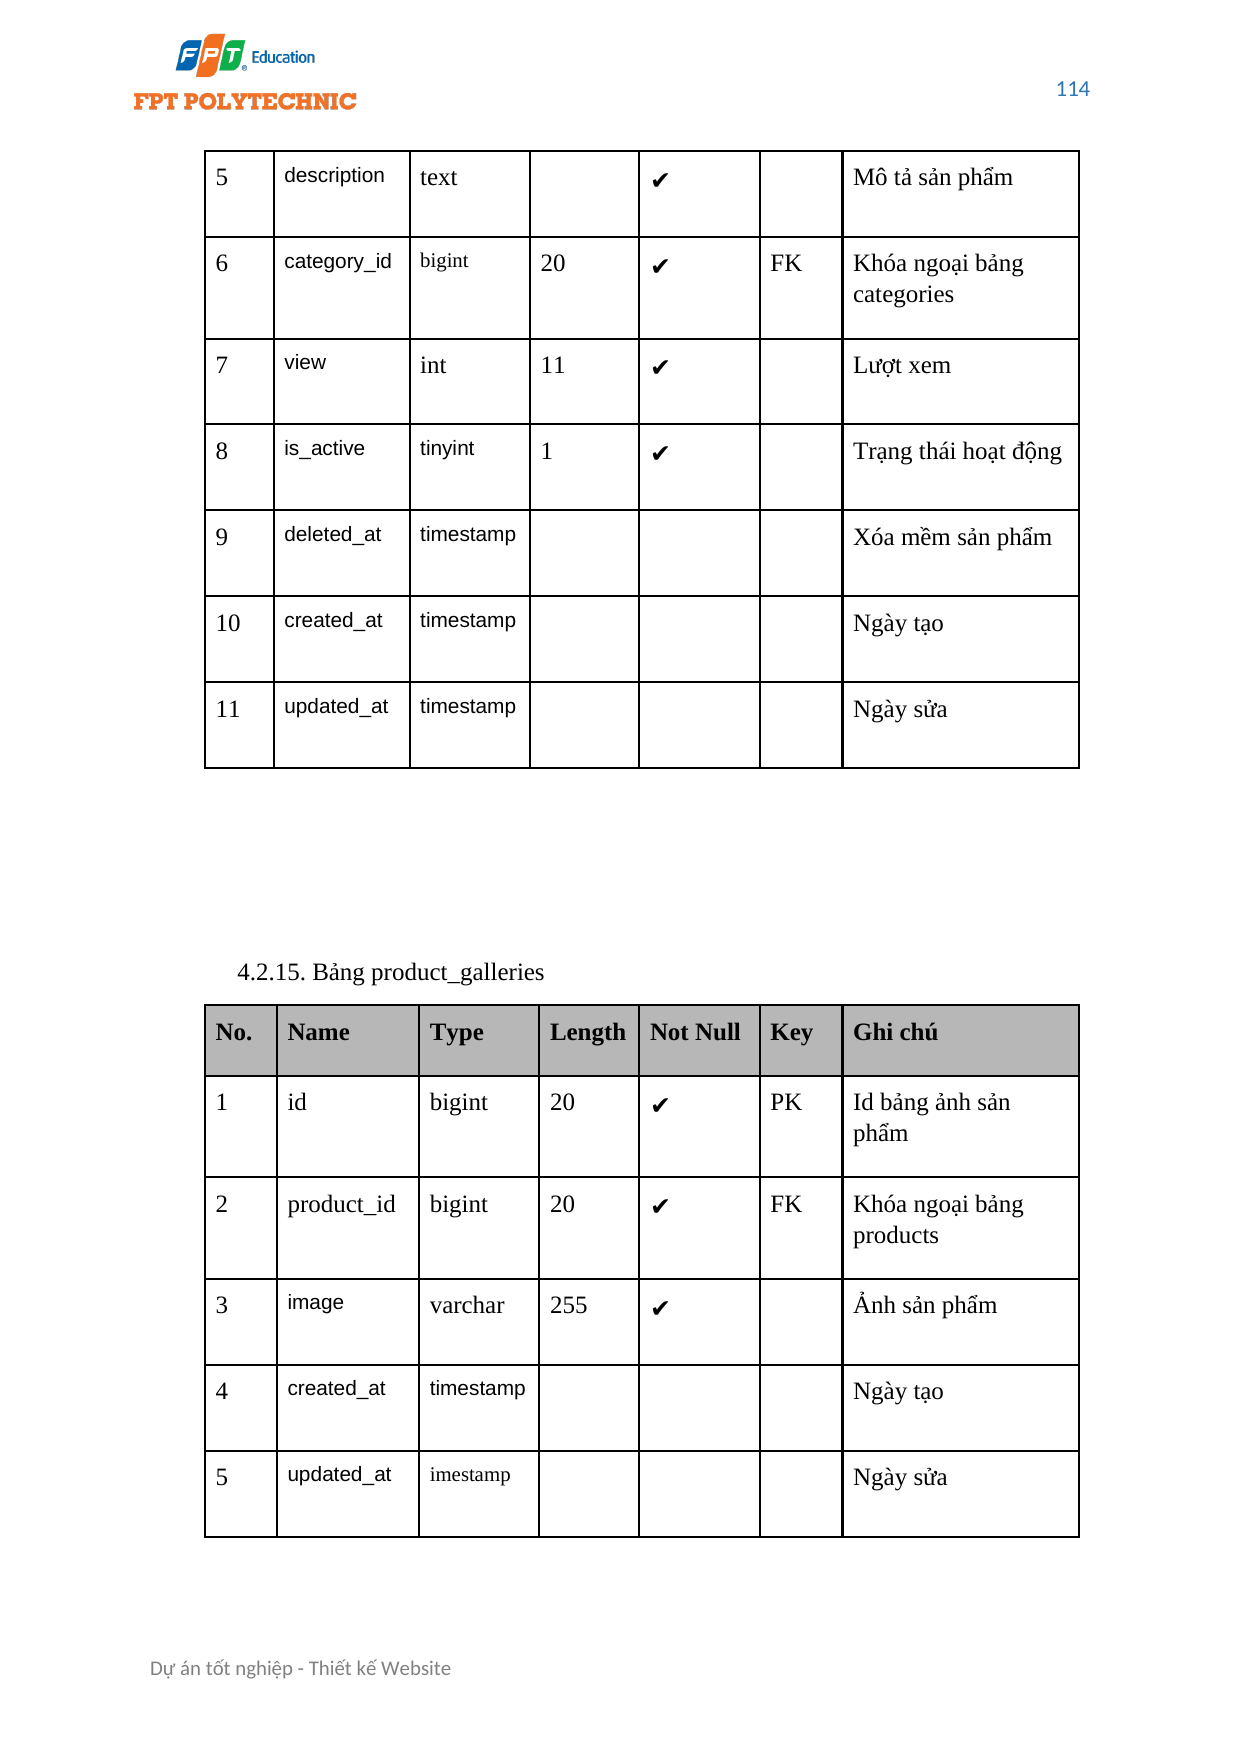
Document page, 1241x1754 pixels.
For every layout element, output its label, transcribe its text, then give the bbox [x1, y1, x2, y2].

table_cell image [278, 1280, 418, 1364]
table_cell [761, 152, 841, 236]
table_cell bigint [411, 238, 529, 337]
table_cell [531, 152, 638, 236]
picture [126, 26, 364, 117]
table_cell Id bảng ảnh sản phẩm [844, 1077, 1078, 1176]
table_cell [640, 1452, 759, 1536]
table_cell [640, 152, 759, 236]
table_cell text [411, 152, 529, 236]
table_cell 255 [540, 1280, 638, 1364]
table_cell 5 [206, 152, 273, 236]
table_header Type [420, 1006, 538, 1075]
table_cell [761, 425, 841, 509]
table_cell created_at [278, 1366, 418, 1449]
table_cell PK [761, 1077, 841, 1176]
table_cell 20 [540, 1077, 638, 1176]
table_cell [761, 683, 841, 767]
table_cell timestamp [411, 511, 529, 595]
table_cell Ngày sửa [844, 683, 1078, 767]
table_cell 20 [540, 1178, 638, 1278]
table_cell 1 [531, 425, 638, 509]
table_cell Ảnh sản phẩm [844, 1280, 1078, 1364]
table_cell tinyint [411, 425, 529, 509]
table_cell 7 [206, 340, 273, 423]
table_cell 6 [206, 238, 273, 337]
table_cell 1 [206, 1077, 276, 1176]
table_cell updated_at [275, 683, 409, 767]
table_cell Khóa ngoại bảng categories [844, 238, 1078, 337]
table_cell 11 [531, 340, 638, 423]
table_cell [531, 597, 638, 681]
table_header Not Null [640, 1006, 759, 1075]
table_cell bigint [420, 1178, 538, 1278]
table_cell 5 [206, 1452, 276, 1536]
table_cell Lượt xem [844, 340, 1078, 423]
table_header Key [761, 1006, 841, 1075]
table_cell [640, 1178, 759, 1278]
table_cell [761, 340, 841, 423]
table_cell Ngày sửa [844, 1452, 1078, 1536]
table_cell view [275, 340, 409, 423]
table_cell 11 [206, 683, 273, 767]
table_cell id [278, 1077, 418, 1176]
table_cell Mô tả sản phẩm [844, 152, 1078, 236]
table_cell description [275, 152, 409, 236]
table_cell [761, 1452, 841, 1536]
table_header Length [540, 1006, 638, 1075]
table_cell Khóa ngoại bảng products [844, 1178, 1078, 1278]
table_cell product_id [278, 1178, 418, 1278]
table_cell Ngày tạo [844, 1366, 1078, 1449]
table_cell imestamp [420, 1452, 538, 1536]
table_header No. [206, 1006, 276, 1075]
table_cell [531, 683, 638, 767]
subtitle 4.2.15. Bảng product_galleries [237, 957, 1090, 985]
table_cell timestamp [411, 597, 529, 681]
table_cell int [411, 340, 529, 423]
table_cell 20 [531, 238, 638, 337]
table_cell FK [761, 238, 841, 337]
table_cell [640, 1077, 759, 1176]
table_cell 9 [206, 511, 273, 595]
table_cell [761, 511, 841, 595]
table_cell [640, 340, 759, 423]
table_cell created_at [275, 597, 409, 681]
table_cell 4 [206, 1366, 276, 1449]
table_cell [761, 1366, 841, 1449]
table_cell FK [761, 1178, 841, 1278]
table_cell [640, 1366, 759, 1449]
table_cell Trạng thái hoạt động [844, 425, 1078, 509]
table_cell is_active [275, 425, 409, 509]
table_cell timestamp [420, 1366, 538, 1449]
table_cell [640, 238, 759, 337]
table_header Ghi chú [844, 1006, 1078, 1075]
table_cell [640, 1280, 759, 1364]
table_cell category_id [275, 238, 409, 337]
table_cell varchar [420, 1280, 538, 1364]
table_cell [531, 511, 638, 595]
table_cell 2 [206, 1178, 276, 1278]
table_cell [640, 683, 759, 767]
table_cell [640, 425, 759, 509]
table_cell [540, 1366, 638, 1449]
table_cell 10 [206, 597, 273, 681]
table_cell [761, 597, 841, 681]
table_cell [761, 1280, 841, 1364]
table_cell [640, 597, 759, 681]
table_cell Xóa mềm sản phẩm [844, 511, 1078, 595]
table_cell deleted_at [275, 511, 409, 595]
table_cell 8 [206, 425, 273, 509]
table_cell [540, 1452, 638, 1536]
table_cell updated_at [278, 1452, 418, 1536]
table_cell bigint [420, 1077, 538, 1176]
table_cell [640, 511, 759, 595]
table_cell timestamp [411, 683, 529, 767]
table_header Name [278, 1006, 418, 1075]
table_cell Ngày tạo [844, 597, 1078, 681]
table_cell 3 [206, 1280, 276, 1364]
